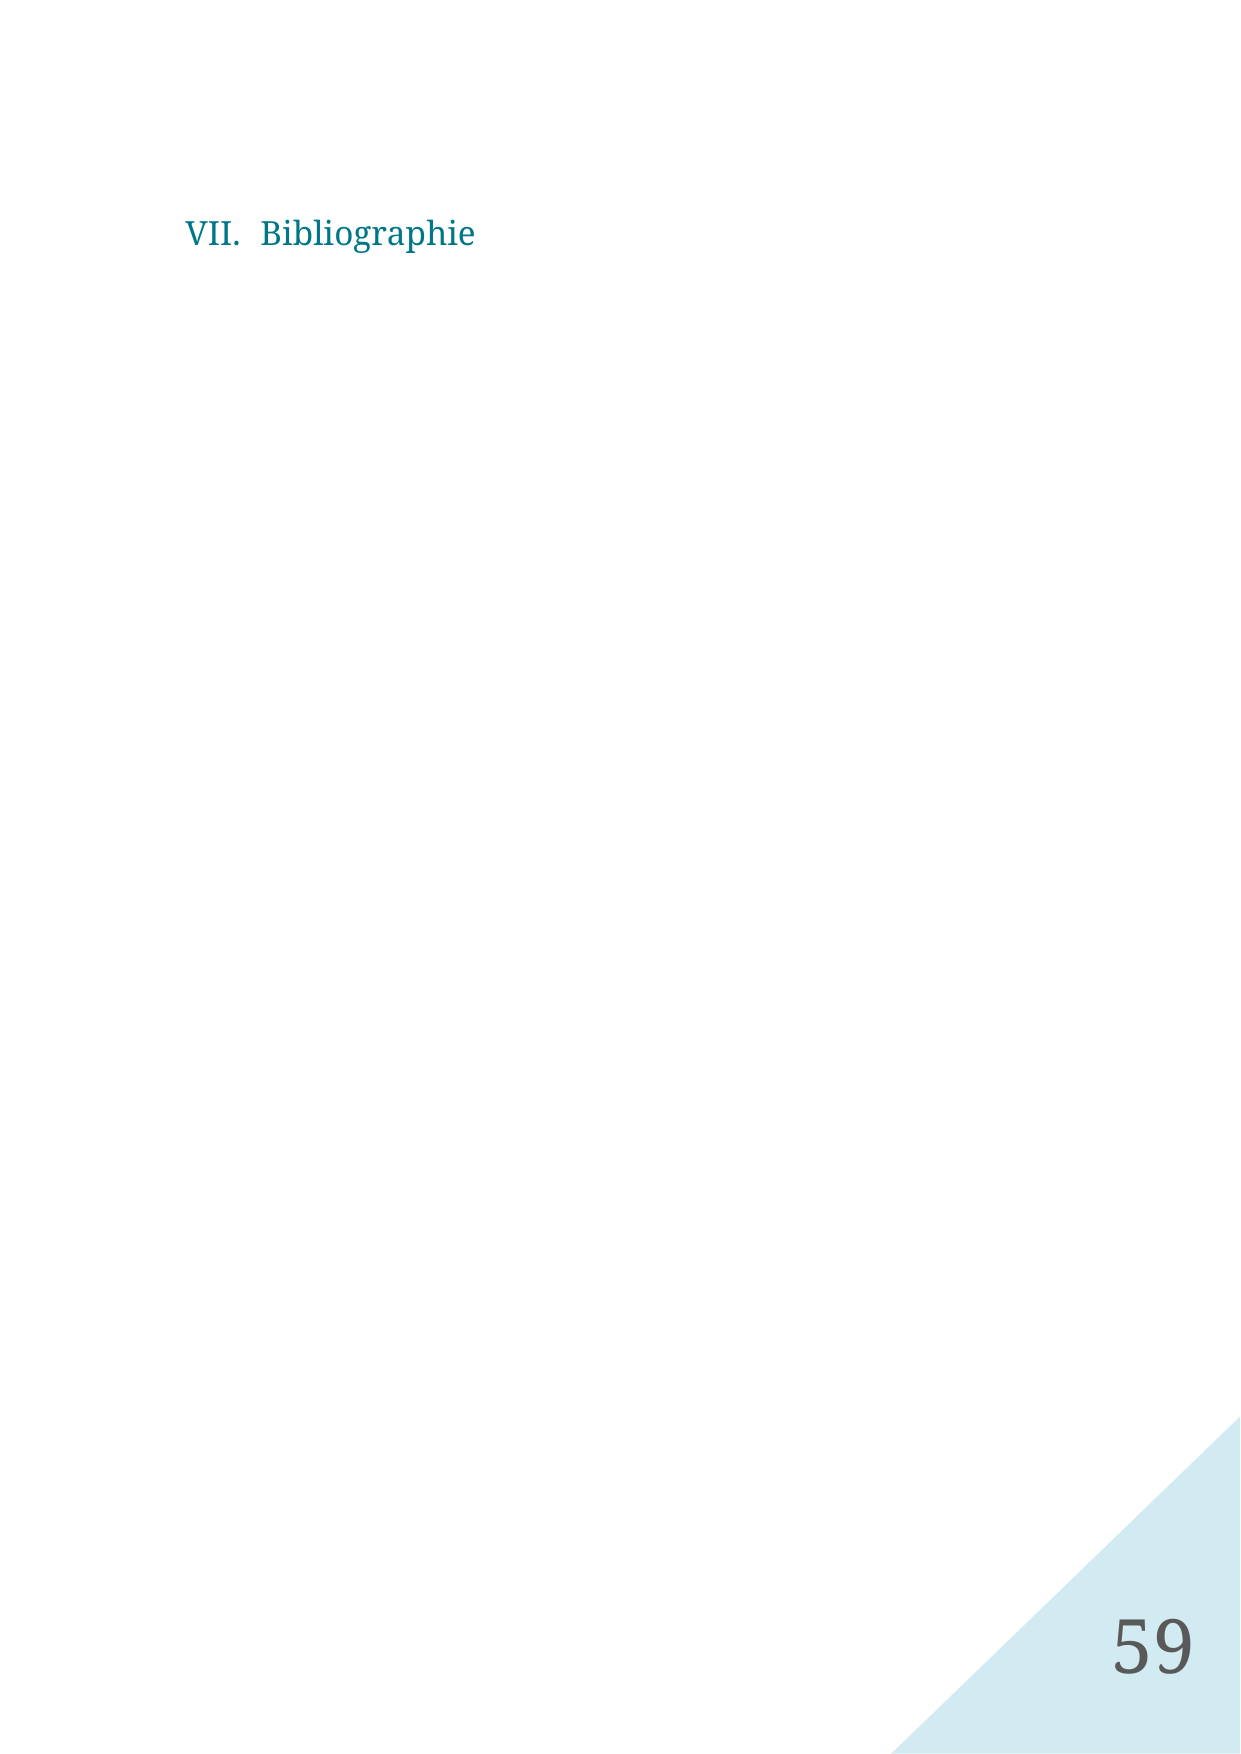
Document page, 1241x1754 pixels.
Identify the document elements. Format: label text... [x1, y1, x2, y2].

subtitle Bibliographie [185, 210, 1093, 256]
